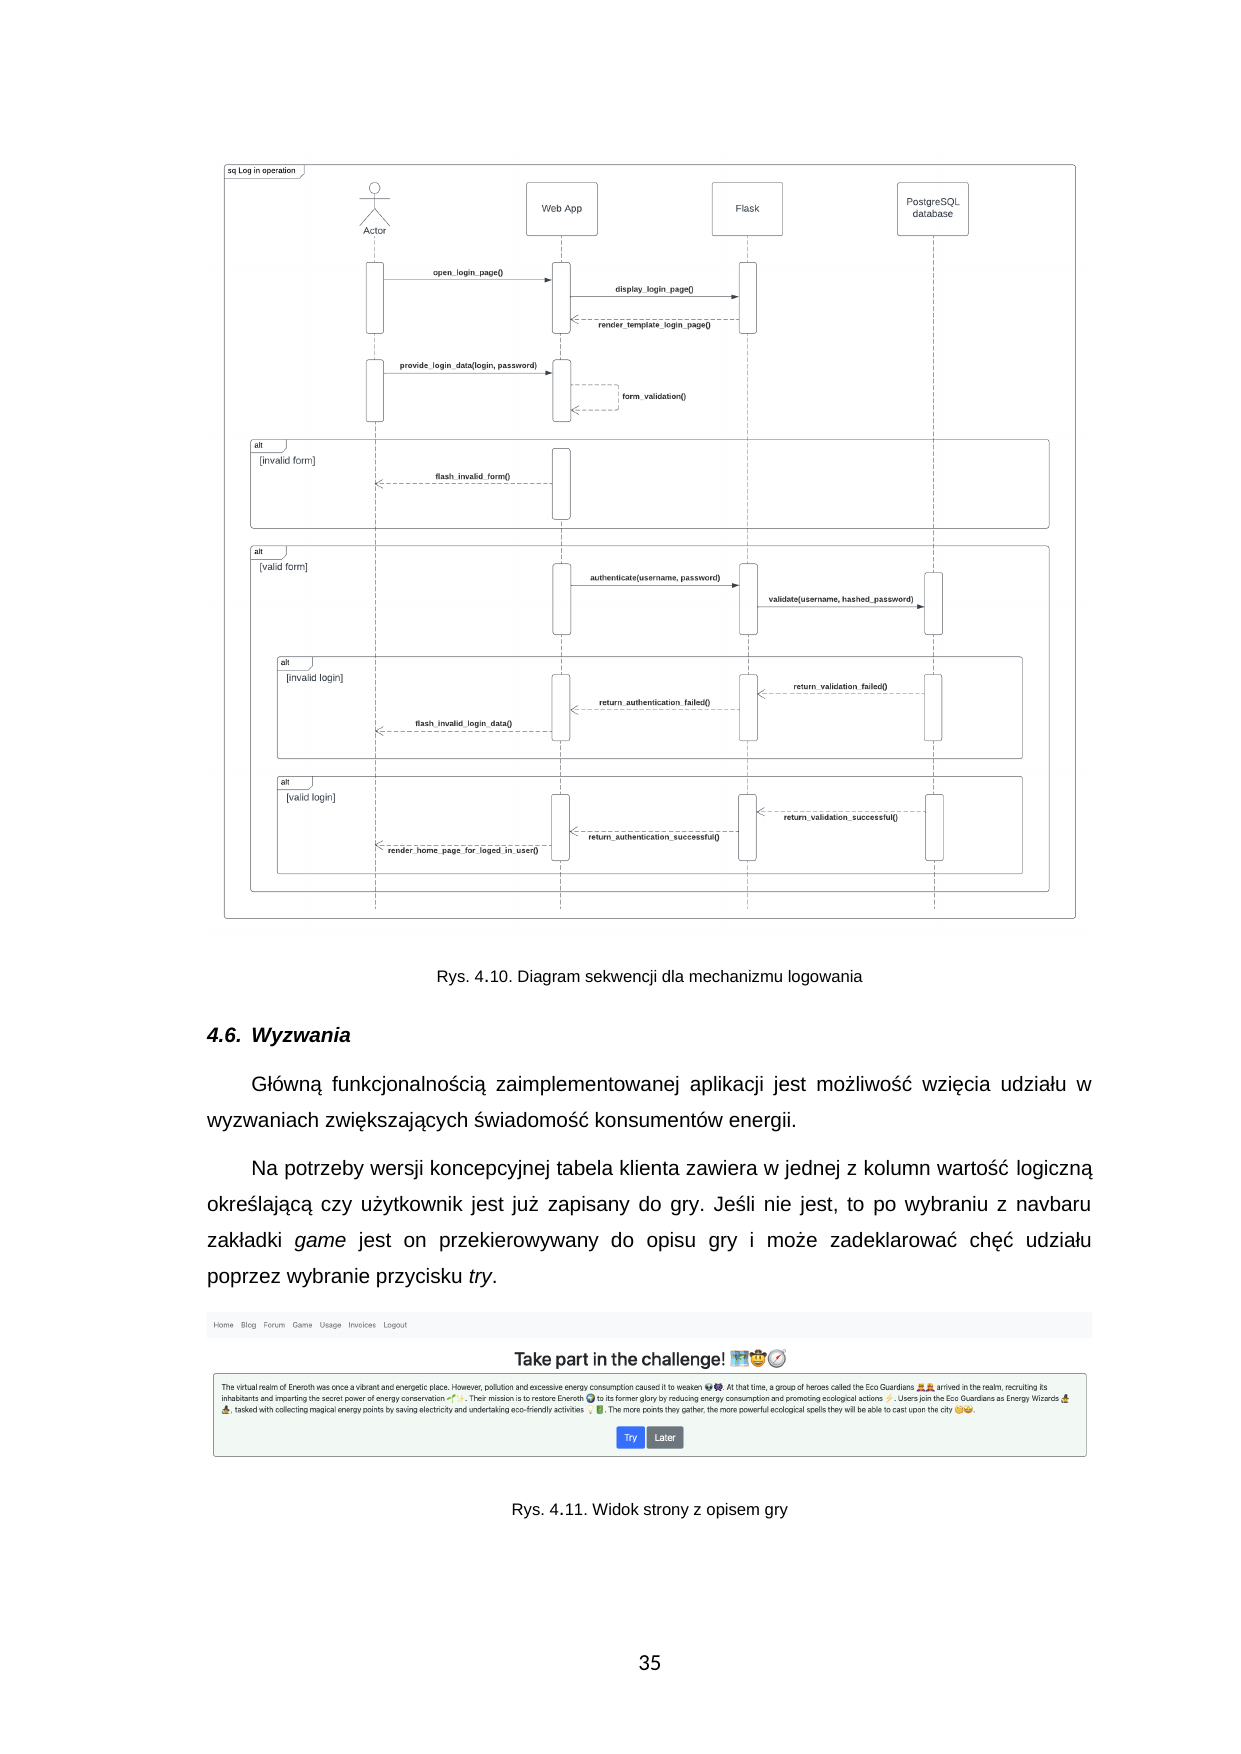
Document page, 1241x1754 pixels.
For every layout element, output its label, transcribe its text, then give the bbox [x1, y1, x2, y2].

picture [206, 1312, 1093, 1470]
text Główną funkcjonalnością zaimplementowanej aplikacji jest możliwość wzięcia udziału w wyzwaniach zwiększających świadomość konsumentów energii. [207, 1072, 1092, 1132]
text Rys. 4.11. Widok strony z opisem gry [207, 1496, 1092, 1519]
picture [206, 147, 1093, 936]
text Rys. 4.10. Diagram sekwencji dla mechanizmu logowania [207, 962, 1092, 986]
subtitle Wyzwania [207, 1023, 1092, 1047]
text Na potrzeby wersji koncepcyjnej tabela klienta zawiera w jednej z kolumn wartość logiczną określającą czy użytkownik jest już zapisany do gry. Jeśli nie jest, to po wybraniu z navbaru zakładki game jest on przekierowywany do opisu gry i może zadeklarować chęć udziału poprzez wybranie przycisku try. [207, 1156, 1092, 1288]
